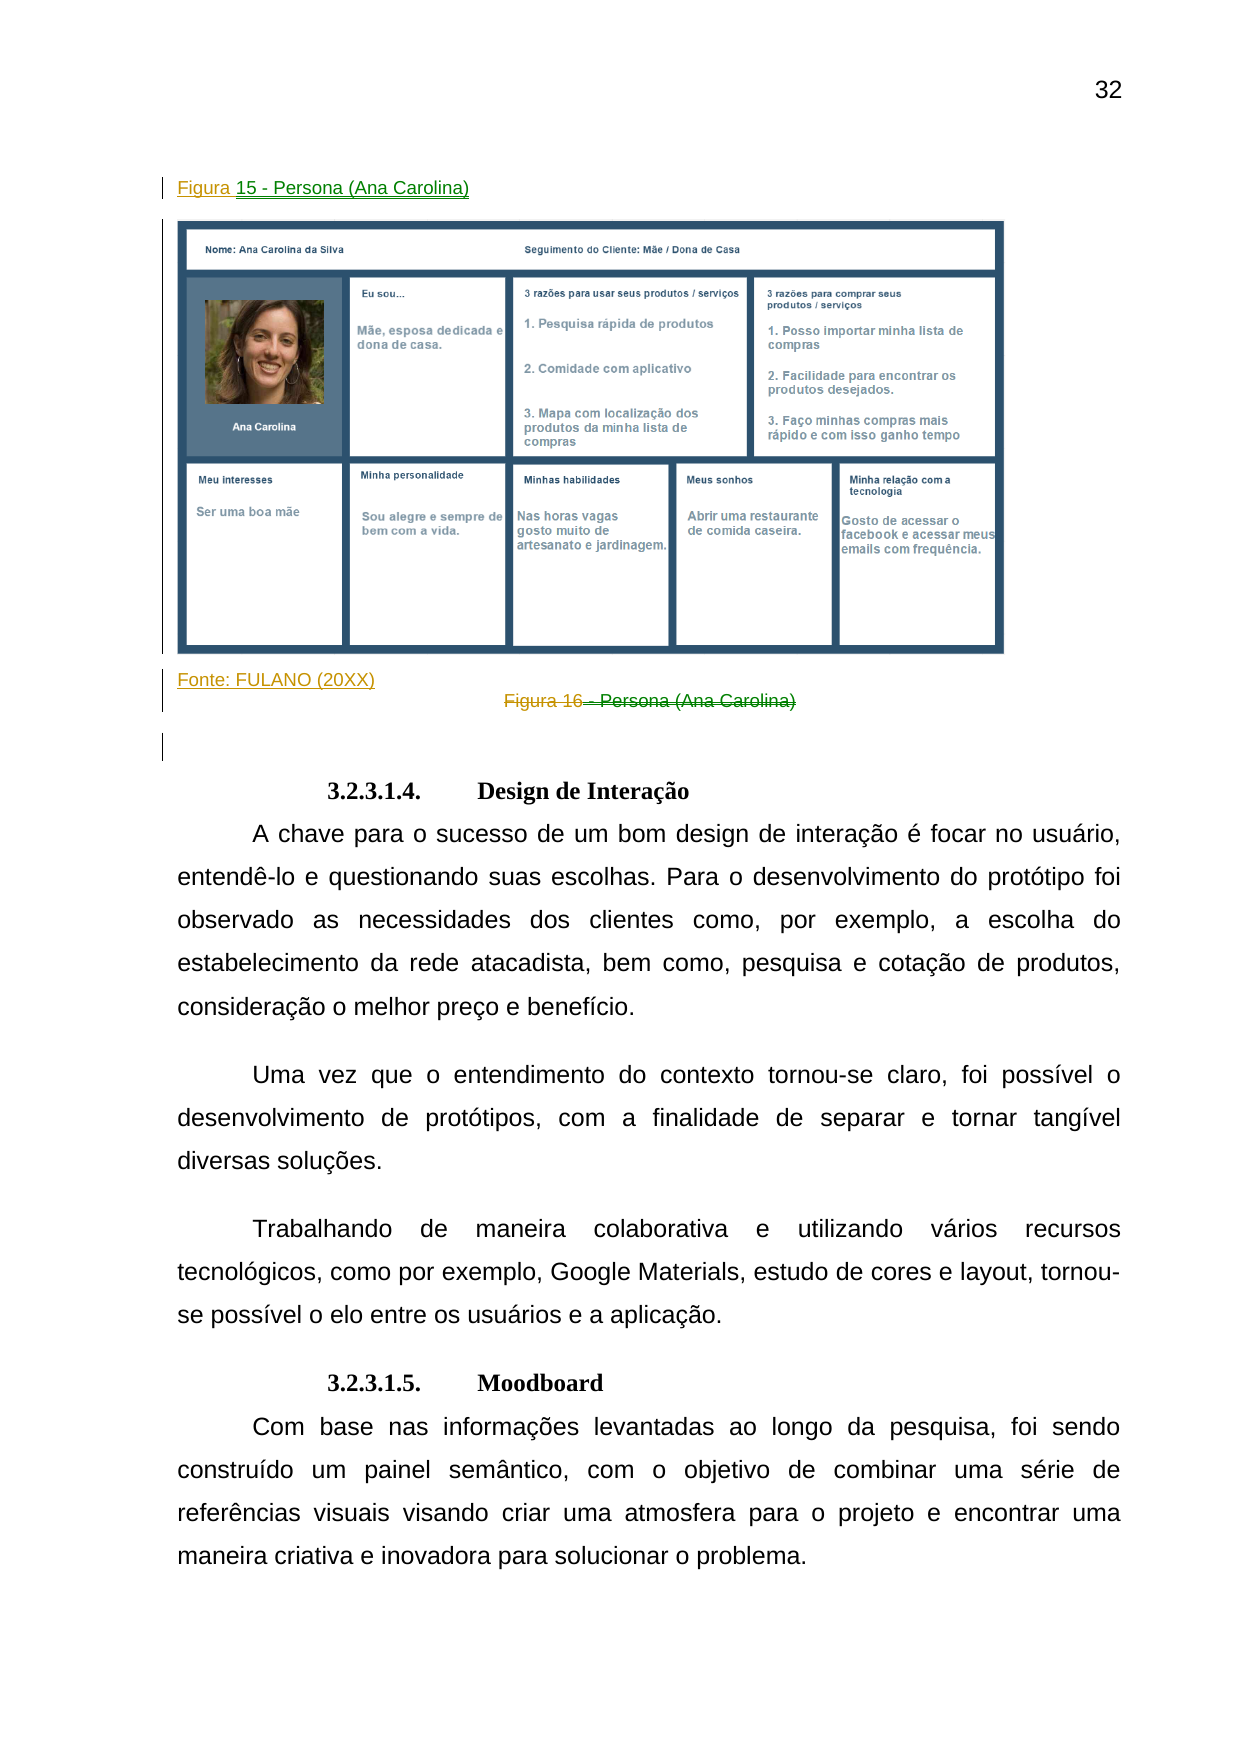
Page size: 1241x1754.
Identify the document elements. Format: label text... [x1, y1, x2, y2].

text Uma vez que o entendimento do contexto tornou-se claro, foi possível o desenvolvimento de protótipos, com a finalidade de separar e tornar tangível diversas soluções. [177, 1059, 1122, 1174]
text Trabalhando de maneira colaborativa e utilizando vários recursos tecnológicos, como por exemplo, Google Materials, estudo de cores e layout, tornou-se possível o elo entre os usuários e a aplicação. [177, 1214, 1122, 1329]
text Com base nas informações levantadas ao longo da pesquisa, foi sendo construído um painel semântico, com o objetivo de combinar uma série de referências visuais visando criar uma atmosfera para o projeto e encontrar uma maneira criativa e inovadora para solucionar o problema. [177, 1411, 1122, 1569]
picture [177, 219, 1006, 655]
list Design de Interação [327, 776, 1122, 804]
list Moodboard [327, 1368, 1122, 1397]
text A chave para o sucesso de um bom design de interação é focar no usuário, entendê-lo e questionando suas escolhas. Para o desenvolvimento do protótipo foi observado as necessidades dos clientes como, por exemplo, a escolha do estabelecimento da rede atacadista, bem como, pesquisa e cotação de produtos, consideração o melhor preço e benefício. [177, 819, 1122, 1020]
